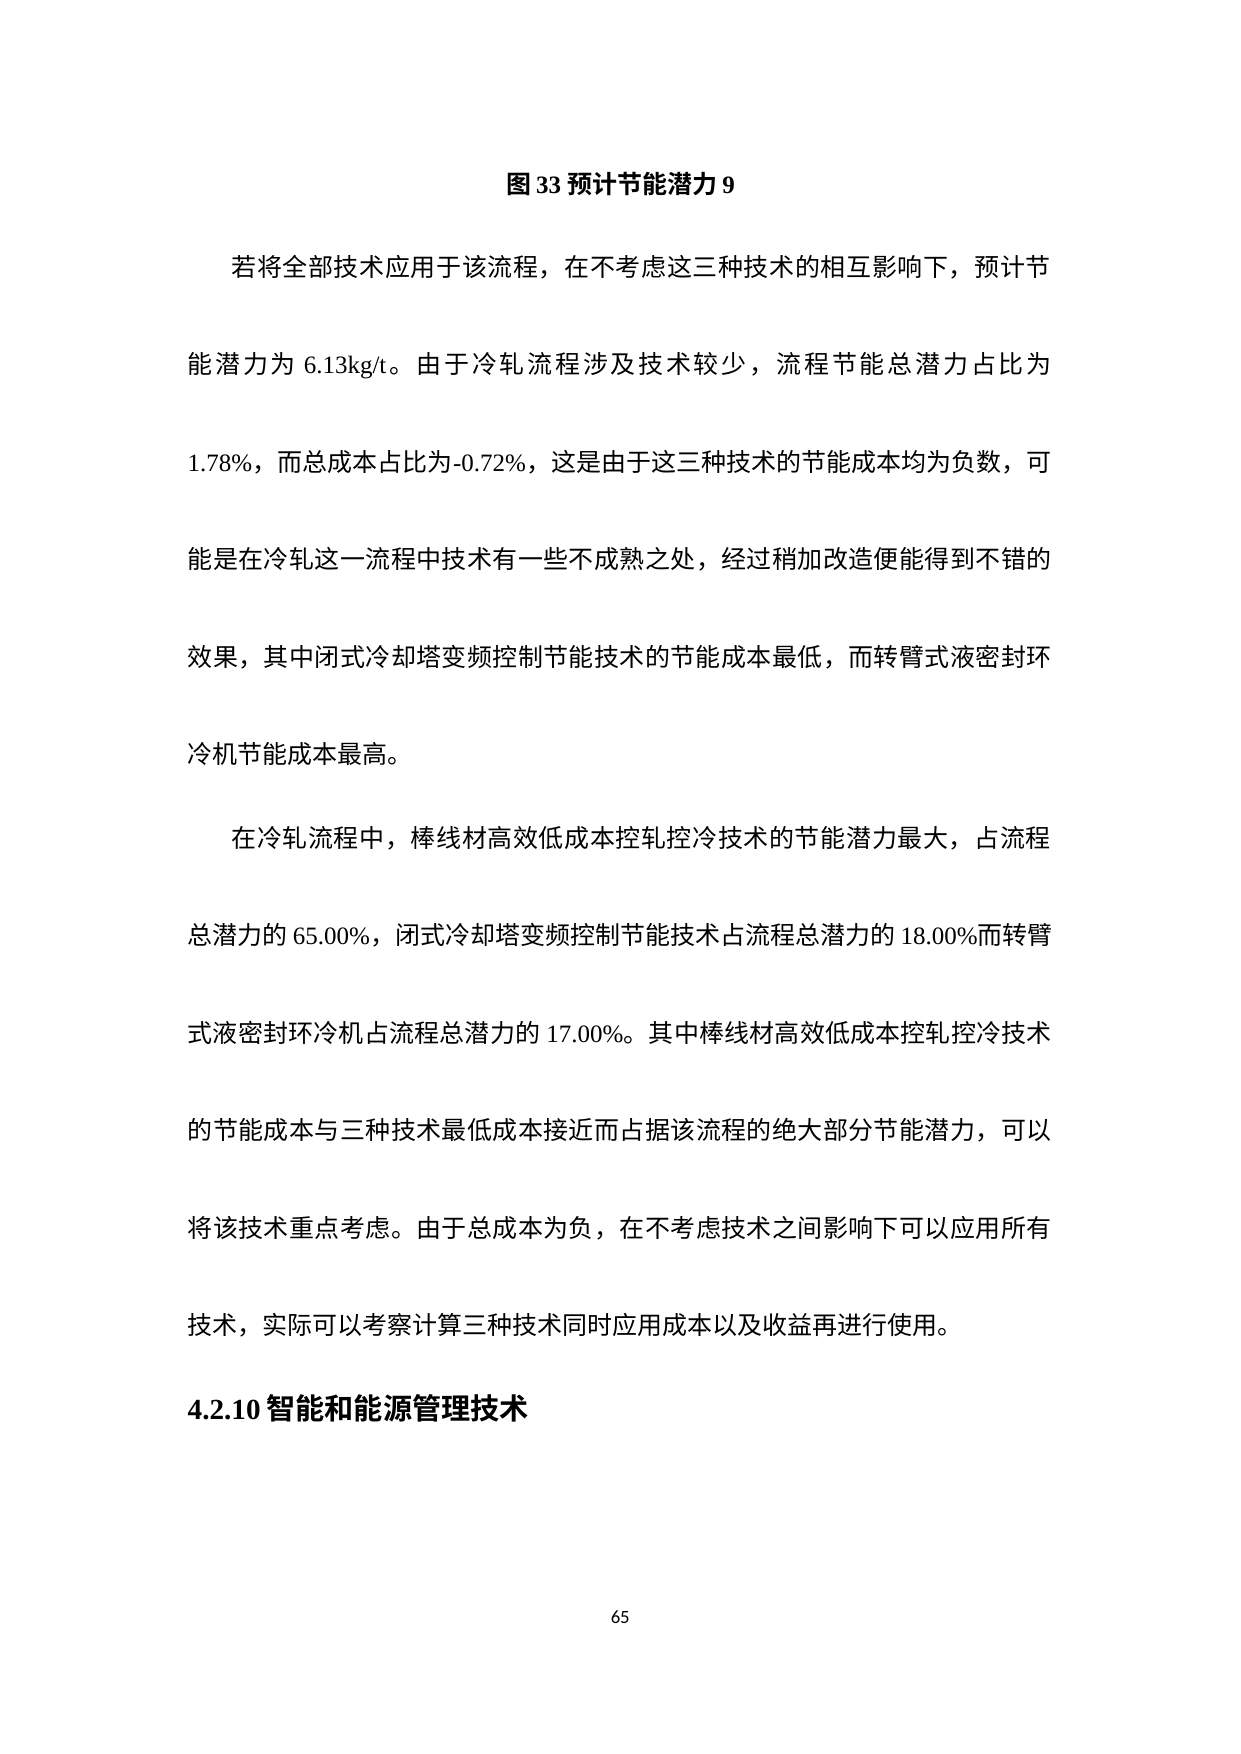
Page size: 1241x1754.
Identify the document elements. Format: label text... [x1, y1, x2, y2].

text 图33 预计节能潜力9 [187, 150, 1053, 215]
text 若将全部技术应用于该流程，在不考虑这三种技术的相互影响下，预计节能潜力为6.13kg/t。由于冷轧流程涉及技术较少，流程节能总潜力占比为1.78%，而总成本占比为-0.72%，这是由于这三种技术的节能成本均为负数，可能是在冷轧这一流程中技术有一些不成熟之处，经过稍加改造便能得到不错的效果，其中闭式冷却塔变频控制节能技术的节能成本最低，而转臂式液密封环冷机节能成本最高。 [187, 233, 1053, 786]
title 4.2.10智能和能源管理技术 [187, 1374, 1053, 1439]
text 在冷轧流程中，棒线材高效低成本控轧控冷技术的节能潜力最大，占流程总潜力的65.00%，闭式冷却塔变频控制节能技术占流程总潜力的18.00%而转臂式液密封环冷机占流程总潜力的17.00%。其中棒线材高效低成本控轧控冷技术的节能成本与三种技术最低成本接近而占据该流程的绝大部分节能潜力，可以将该技术重点考虑。由于总成本为负，在不考虑技术之间影响下可以应用所有技术，实际可以考察计算三种技术同时应用成本以及收益再进行使用。 [187, 804, 1053, 1356]
